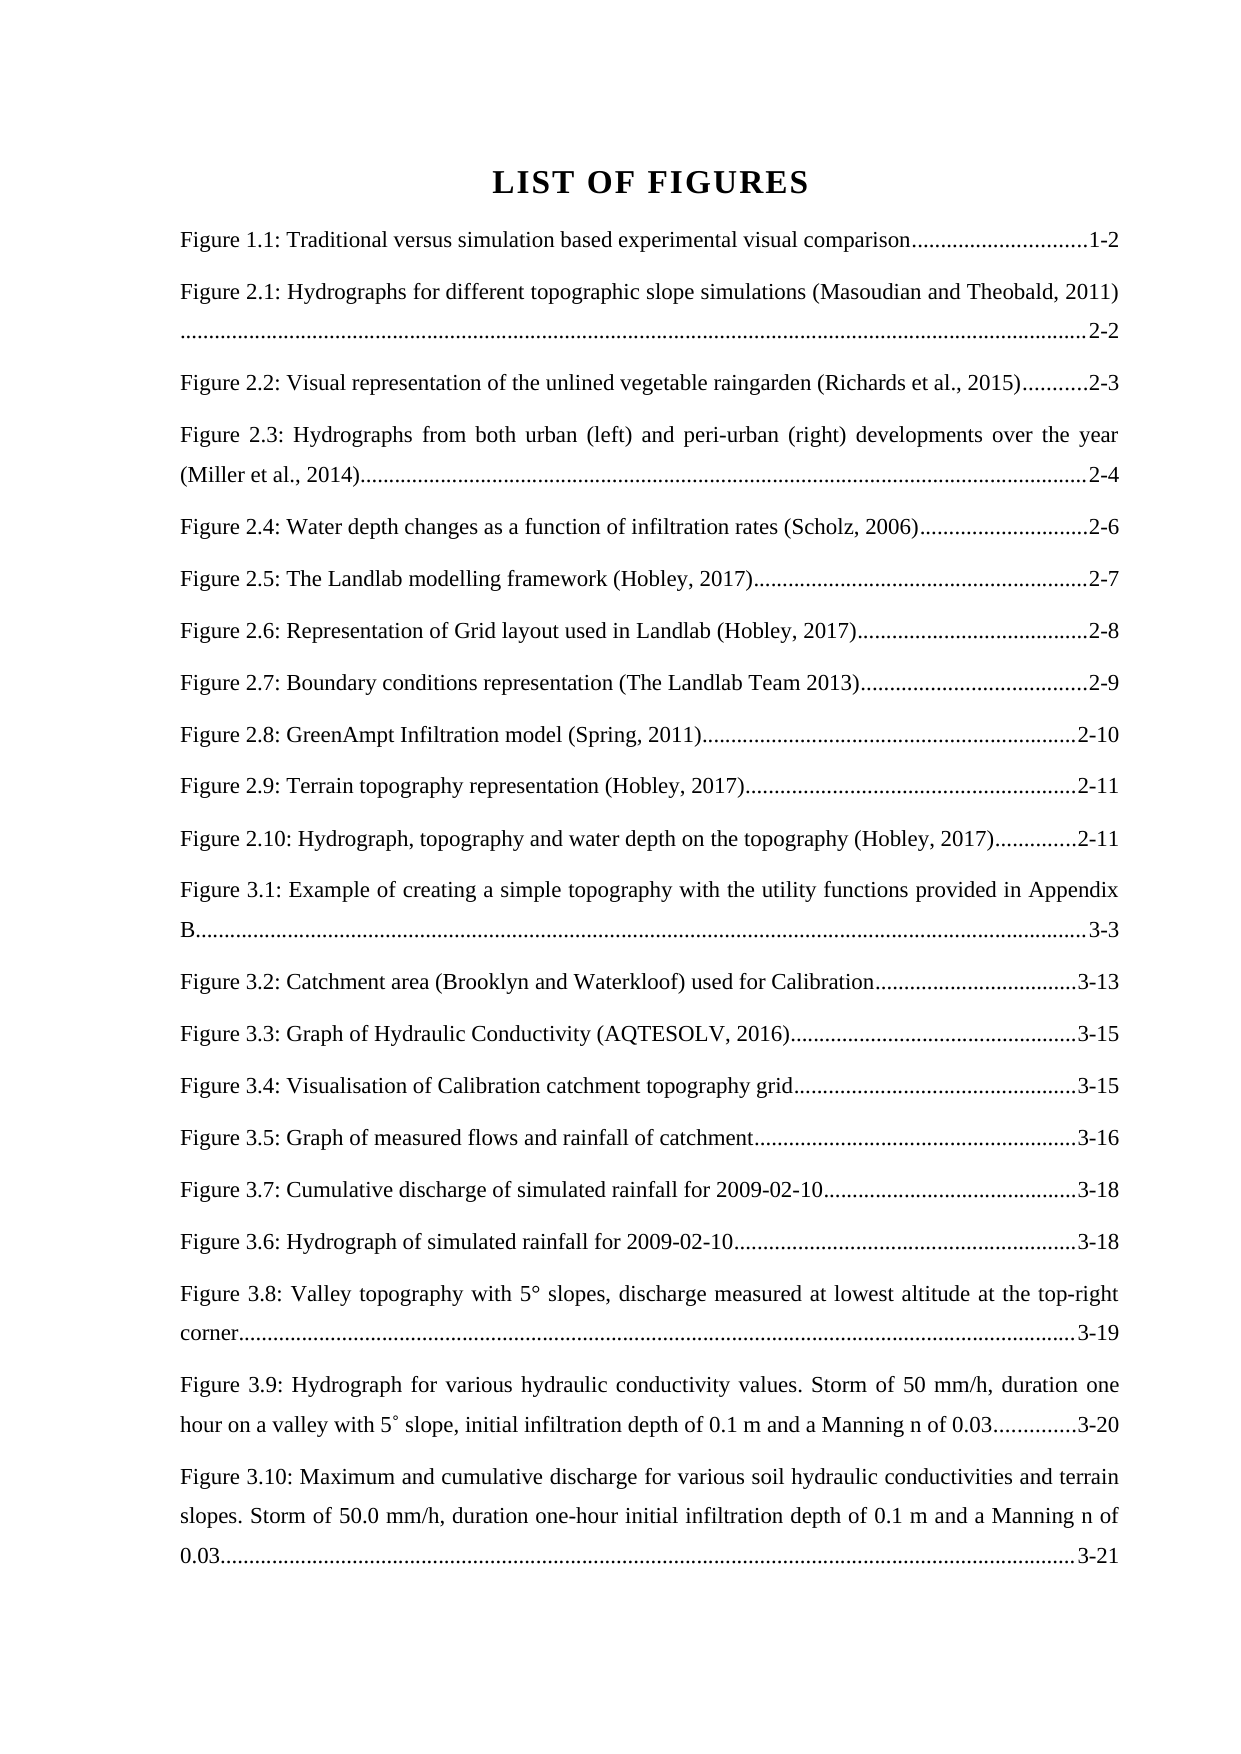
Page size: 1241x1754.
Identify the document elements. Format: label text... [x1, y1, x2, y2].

text Figure 2.3: Hydrographs from both urban (left) and peri-urban (right) developments over the year (Miller et al., 2014) 2-4 [180, 421, 1120, 487]
text Figure 3.2: Catchment area (Brooklyn and Waterkloof) used for Calibration 3-13 [180, 968, 1120, 994]
text Figure 3.4: Visualisation of Calibration catchment topography grid 3-15 [180, 1072, 1120, 1098]
title LIST OF FIGURES [180, 162, 1120, 201]
text Figure 3.8: Valley topography with 5° slopes, discharge measured at lowest altitude at the top-right corner 3-19 [180, 1280, 1120, 1346]
text Figure 2.9: Terrain topography representation (Hobley, 2017) 2-11 [180, 773, 1120, 799]
text Figure 2.6: Representation of Grid layout used in Landlab (Hobley, 2017) 2-8 [180, 617, 1120, 643]
text Figure 2.10: Hydrograph, topography and water depth on the topography (Hobley, 2017) 2-11 [180, 824, 1120, 851]
text Figure 3.6: Hydrograph of simulated rainfall for 2009-02-10 3-18 [180, 1228, 1120, 1254]
text Figure 2.4: Water depth changes as a function of infiltration rates (Scholz, 2006) 2-6 [180, 513, 1120, 539]
text Figure 2.1: Hydrographs for different topographic slope simulations (Masoudian and Theobald, 2011) 2-2 [180, 278, 1120, 344]
text Figure 2.2: Visual representation of the unlined vegetable raingarden (Richards et al., 2015) 2-3 [180, 369, 1120, 396]
text Figure 3.3: Graph of Hydraulic Conductivity (AQTESOLV, 2016) 3-15 [180, 1020, 1120, 1046]
text Figure 2.7: Boundary conditions representation (The Landlab Team 2013) 2-9 [180, 669, 1120, 695]
text Figure 3.7: Cumulative discharge of simulated rainfall for 2009-02-10 3-18 [180, 1176, 1120, 1202]
text Figure 3.5: Graph of measured flows and rainfall of catchment 3-16 [180, 1124, 1120, 1150]
text Figure 2.5: The Landlab modelling framework (Hobley, 2017) 2-7 [180, 565, 1120, 591]
text Figure 3.1: Example of creating a simple topography with the utility functions provided in Appendix B 3-3 [180, 877, 1120, 942]
text Figure 2.8: GreenAmpt Infiltration model (Spring, 2011) 2-10 [180, 721, 1120, 747]
text Figure 1.1: Traditional versus simulation based experimental visual comparison 1-2 [180, 226, 1120, 252]
text Figure 3.10: Maximum and cumulative discharge for various soil hydraulic conductivities and terrain slopes. Storm of 50.0 mm/h, duration one-hour initial infiltration depth of 0.1 m and a Manning n of 0.03 3-21 [180, 1463, 1120, 1568]
text Figure 3.9: Hydrograph for various hydraulic conductivity values. Storm of 50 mm/h, duration one hour on a valley with 5˚ slope, initial infiltration depth of 0.1 m and a Manning n of 0.03 3-20 [180, 1371, 1120, 1437]
